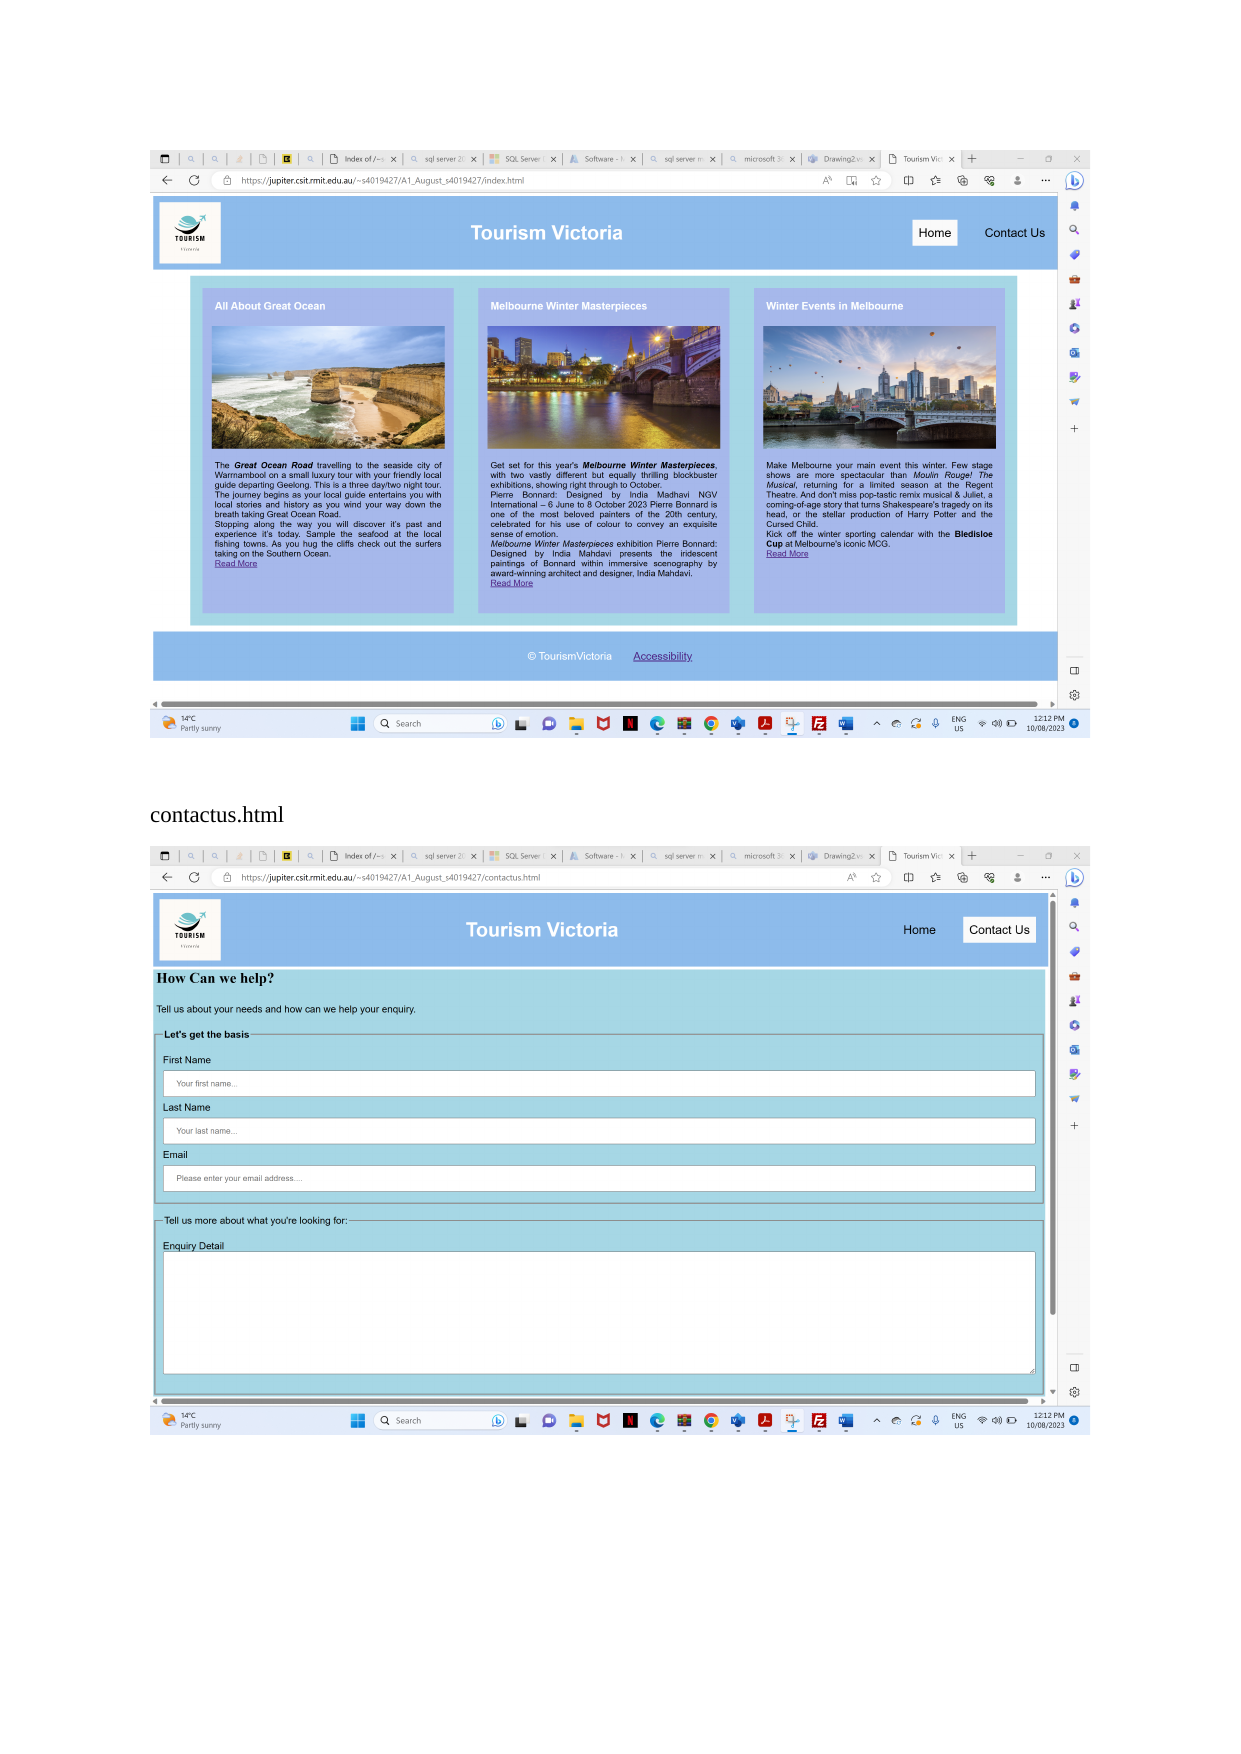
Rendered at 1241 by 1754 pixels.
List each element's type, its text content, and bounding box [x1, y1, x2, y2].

text contactus.html [150, 802, 1090, 828]
picture [150, 150, 1091, 738]
picture [150, 846, 1091, 1435]
